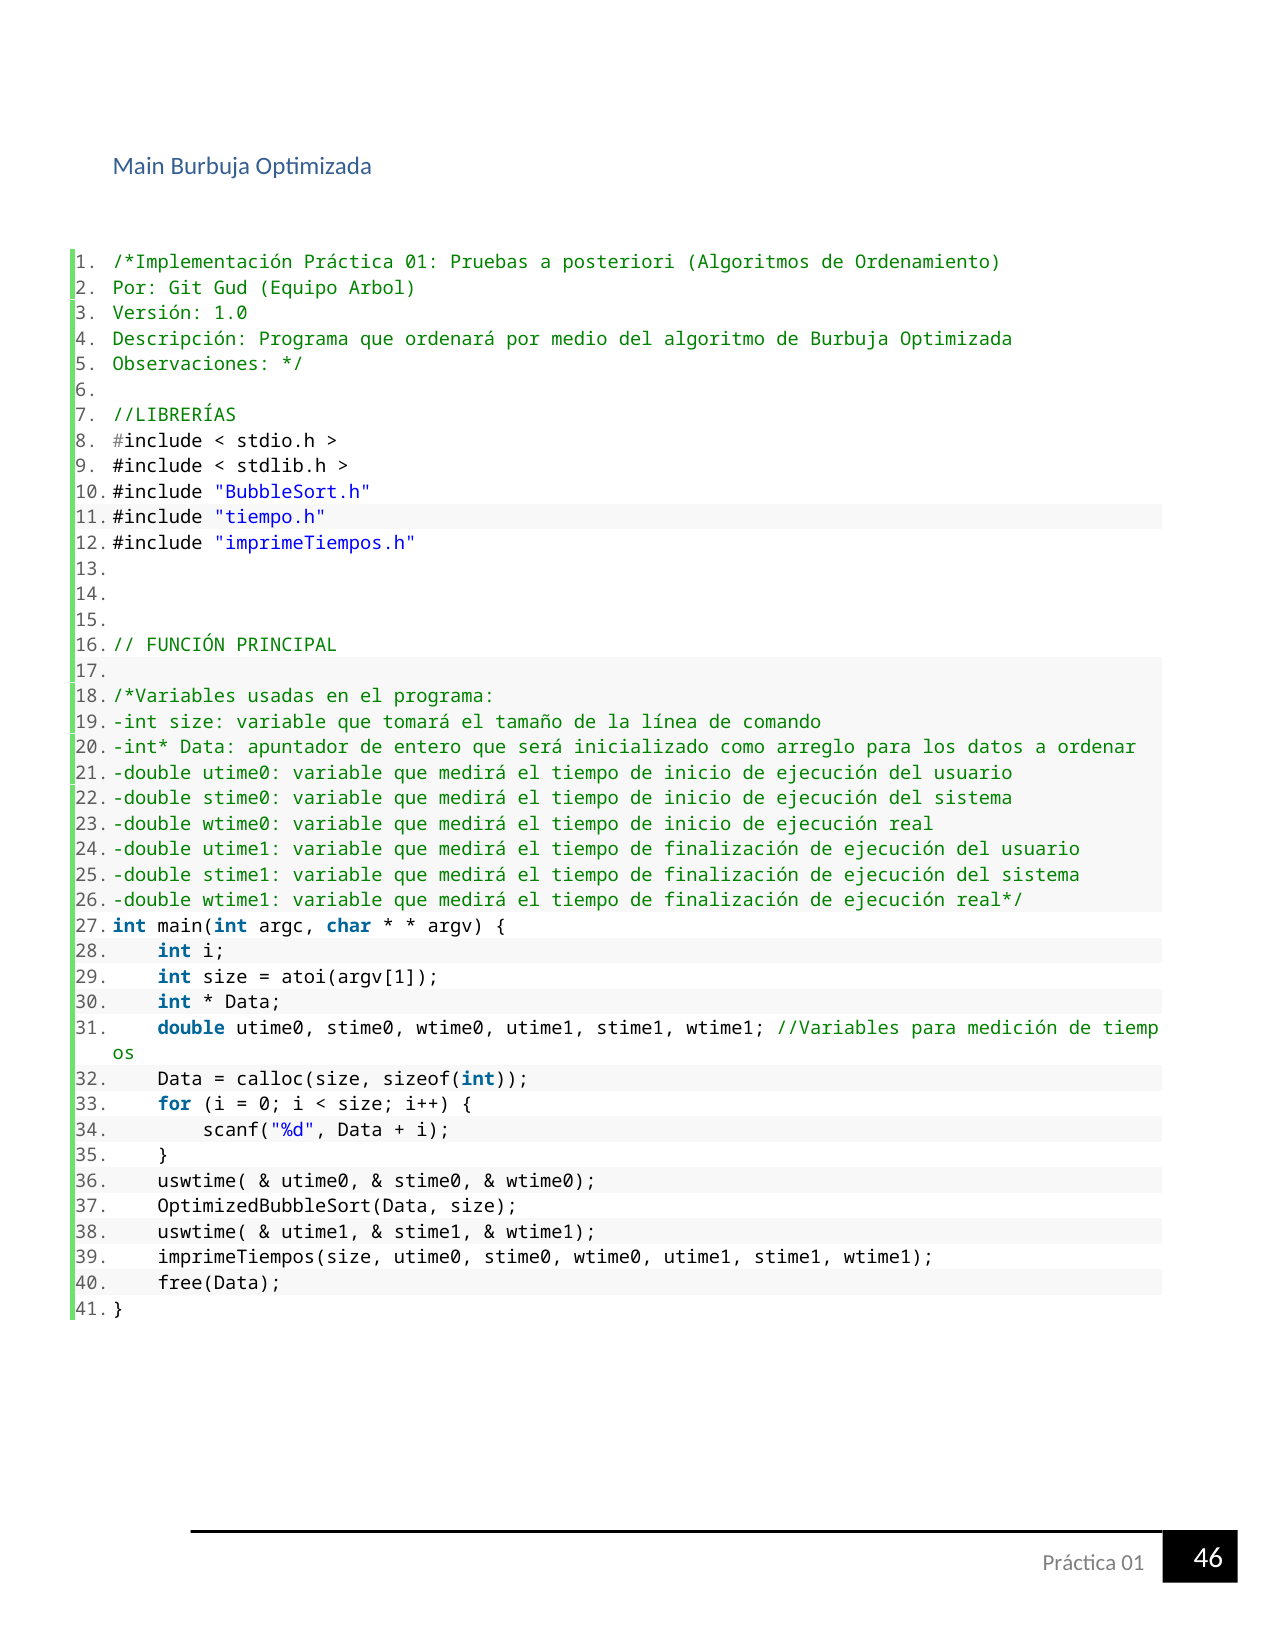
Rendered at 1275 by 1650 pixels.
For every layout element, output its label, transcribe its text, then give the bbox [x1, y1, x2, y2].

list -int size: variable que tomará el tamaño de la línea de comando [75, 708, 1162, 733]
list #include < stdio.h > [75, 427, 1162, 453]
list /*Implementación Práctica 01: Pruebas a posteriori (Algoritmos de Ordenamiento) [70, 248, 1162, 274]
list #include "imprimeTiempos.h" [75, 529, 1162, 555]
list } [75, 1295, 1162, 1320]
list -double stime1: variable que medirá el tiempo de finalización de ejecución del sistema [75, 861, 1162, 887]
list //LIBRERÍAS [75, 402, 1162, 427]
list OptimizedBubbleSort(Data, size); [75, 1193, 1162, 1218]
text Main Burbuja Optimizada [112, 150, 1162, 181]
list int i; [75, 938, 1162, 963]
list uswtime( & utime1, & stime1, & wtime1); [75, 1218, 1162, 1244]
list double utime0, stime0, wtime0, utime1, stime1, wtime1; //Variables para medición de tiempos [75, 1014, 1162, 1065]
list /*Variables usadas en el programa: [71, 682, 1162, 708]
list -int* Data: apuntador de entero que será inicializado como arreglo para los datos a ordenar [71, 733, 1162, 759]
list Observaciones: */ [75, 351, 1162, 376]
list #include "tiempo.h" [75, 504, 1162, 529]
list int size = atoi(argv[1]); [75, 963, 1162, 989]
list for (i = 0; i < size; i++) { [75, 1091, 1162, 1116]
list } [75, 1142, 1162, 1167]
list Descripción: Programa que ordenará por medio del algoritmo de Burbuja Optimizada [75, 325, 1162, 351]
list #include < stdlib.h > [75, 453, 1162, 478]
list int * Data; [75, 989, 1162, 1014]
list -double wtime1: variable que medirá el tiempo de finalización de ejecución real*/ [75, 887, 1162, 912]
list uswtime( & utime0, & stime0, & wtime0); [75, 1167, 1162, 1193]
list -double stime0: variable que medirá el tiempo de inicio de ejecución del sistema [71, 784, 1162, 810]
list scanf("%d", Data + i); [75, 1116, 1162, 1142]
list // FUNCIÓN PRINCIPAL [75, 631, 1162, 657]
list -double utime0: variable que medirá el tiempo de inicio de ejecución del usuario [75, 759, 1162, 784]
list Versión: 1.0 [71, 299, 1162, 325]
list free(Data); [75, 1269, 1162, 1295]
list -double wtime0: variable que medirá el tiempo de inicio de ejecución real [75, 810, 1162, 836]
list Por: Git Gud (Equipo Arbol) [75, 274, 1162, 299]
list #include "BubbleSort.h" [75, 478, 1162, 504]
list imprimeTiempos(size, utime0, stime0, wtime0, utime1, stime1, wtime1); [75, 1244, 1162, 1269]
list int main(int argc, char * * argv) { [75, 912, 1162, 938]
list Data = calloc(size, sizeof(int)); [75, 1065, 1162, 1091]
list -double utime1: variable que medirá el tiempo de finalización de ejecución del usuario [75, 836, 1162, 861]
